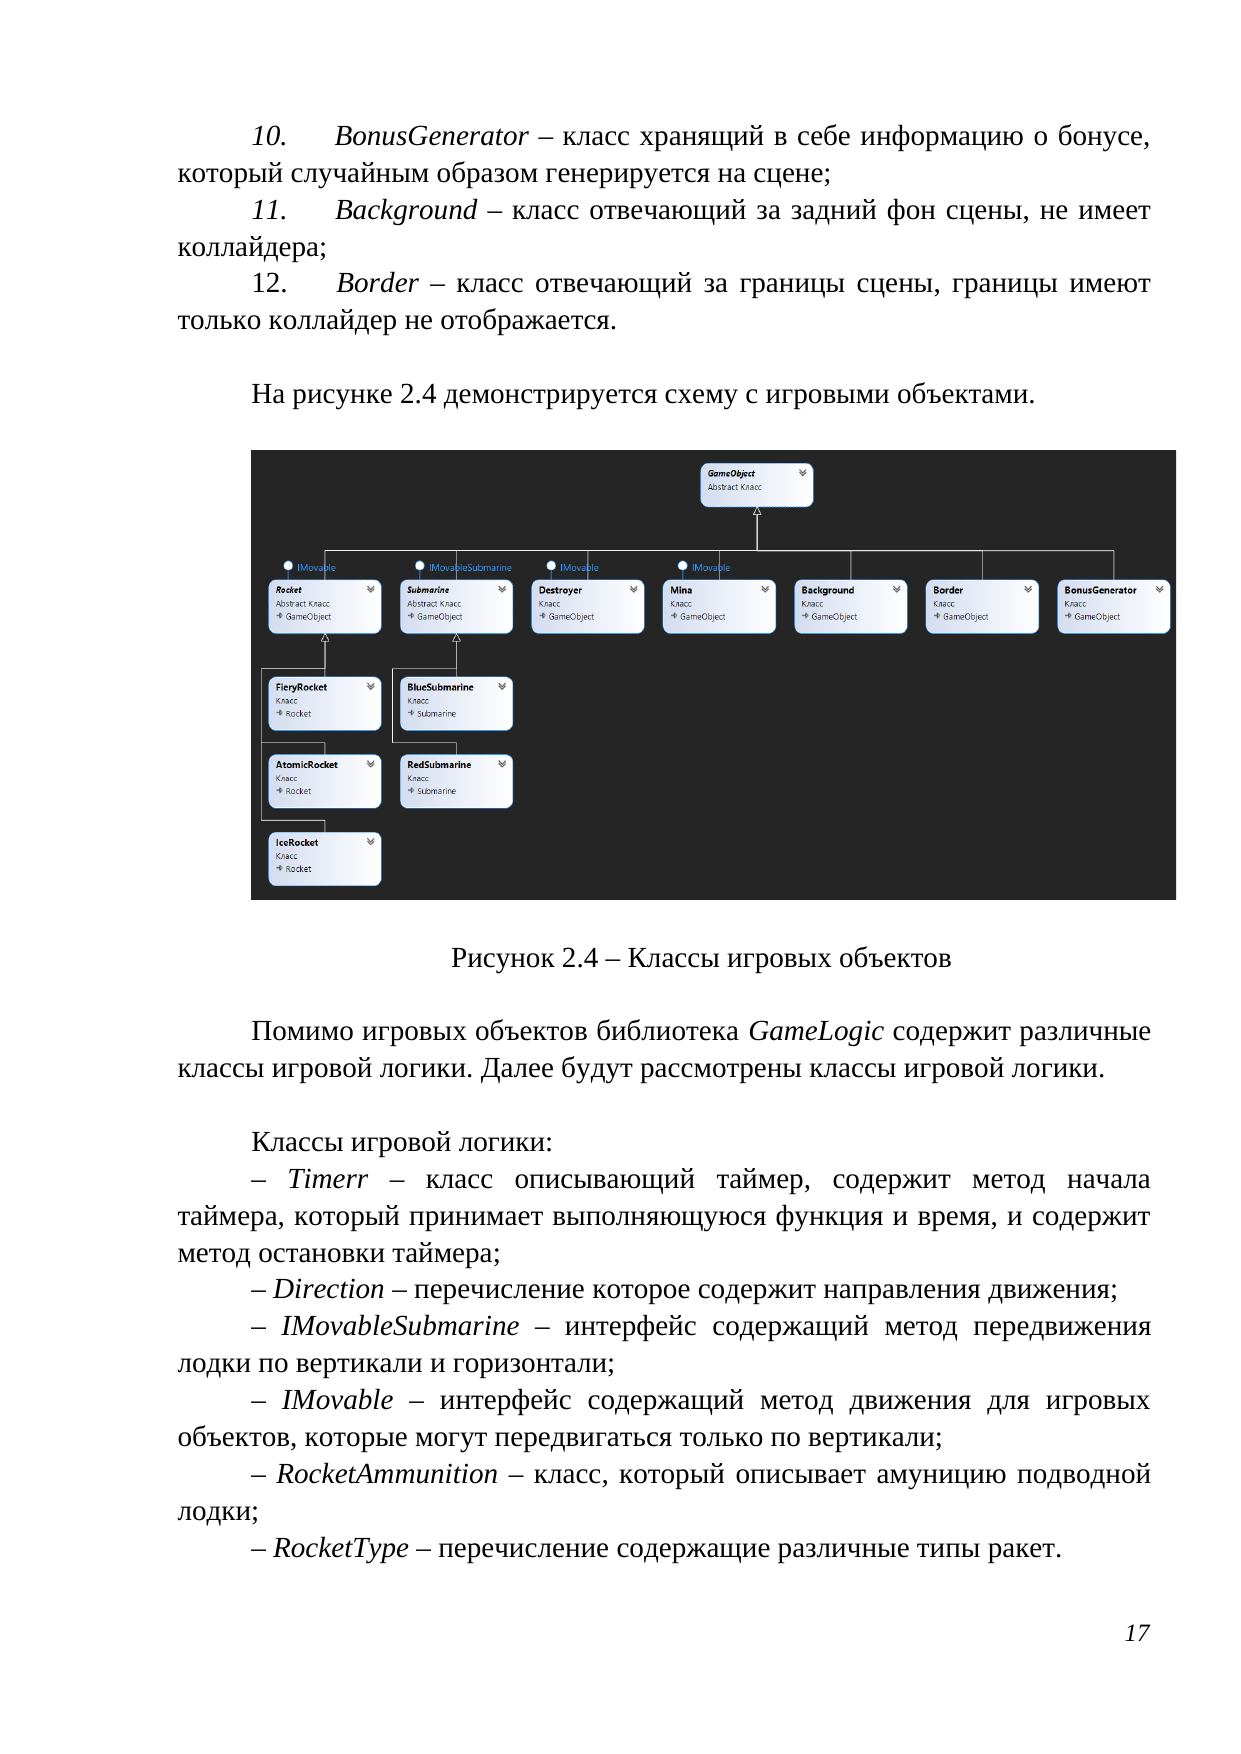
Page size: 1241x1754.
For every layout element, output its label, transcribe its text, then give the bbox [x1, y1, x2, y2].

list Рисунок 2.4 – Классы игровых объектов [177, 940, 1152, 973]
picture [251, 450, 1177, 900]
text На рисунке 2.4 демонстрируется схему с игровыми объектами. [177, 376, 1152, 410]
text – RocketAmmunition – класс, который описывает амуницию подводной лодки; [177, 1456, 1152, 1526]
text Классы игровой логики: [177, 1124, 1152, 1158]
text Помимо игровых объектов библиотека GameLogic содержит различные классы игровой логики. Далее будут рассмотрены классы игровой логики. [177, 1013, 1152, 1084]
text – Timerr – класс описывающий таймер, содержит метод начала таймера, который принимает выполняющуюся функция и время, и содержит метод остановки таймера; [177, 1161, 1152, 1268]
text – IMovableSubmarine – интерфейс содержащий метод передвижения лодки по вертикали и горизонтали; [177, 1308, 1152, 1379]
list Border – класс отвечающий за границы сцены, границы имеют только коллайдер не отображается. [177, 266, 1152, 336]
list BonusGenerator – класс хранящий в себе информацию о бонусе, который случайным образом генерируется на сцене; [177, 118, 1152, 188]
list Background – класс отвечающий за задний фон сцены, не имеет коллайдера; [177, 192, 1152, 262]
text – Direction – перечисление которое содержит направления движения; [177, 1272, 1152, 1305]
text – RocketType – перечисление содержащие различные типы ракет. [177, 1530, 1152, 1563]
text – IMovable – интерфейс содержащий метод движения для игровых объектов, которые могут передвигаться только по вертикали; [177, 1382, 1152, 1453]
